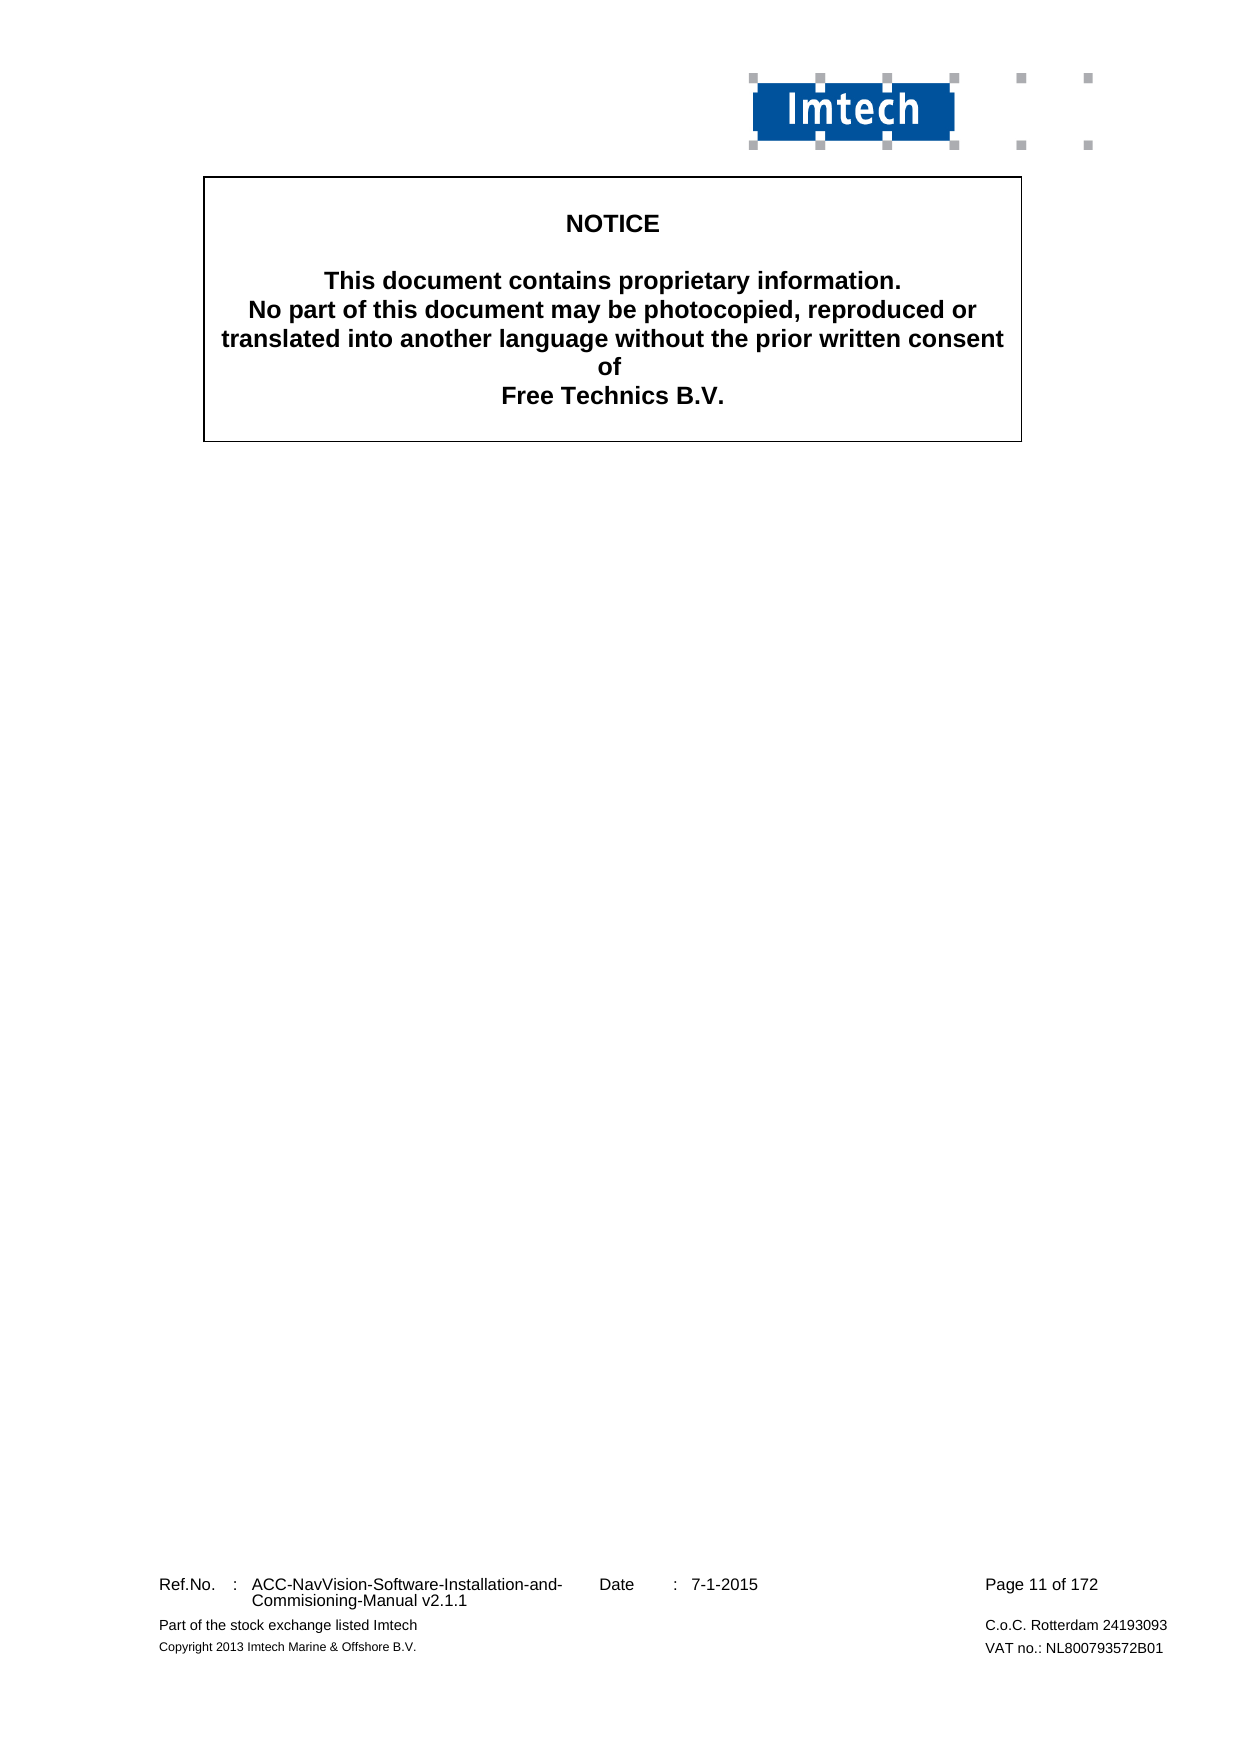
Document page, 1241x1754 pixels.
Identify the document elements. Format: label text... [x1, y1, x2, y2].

picture [748, 73, 1093, 150]
text NOTICE [205, 205, 1021, 237]
text This document contains proprietary information. [205, 262, 1021, 291]
text No part of this document may be photocopied, reproduced or translated into another language without the prior written consent of Free Technics B.V. [205, 291, 1021, 410]
